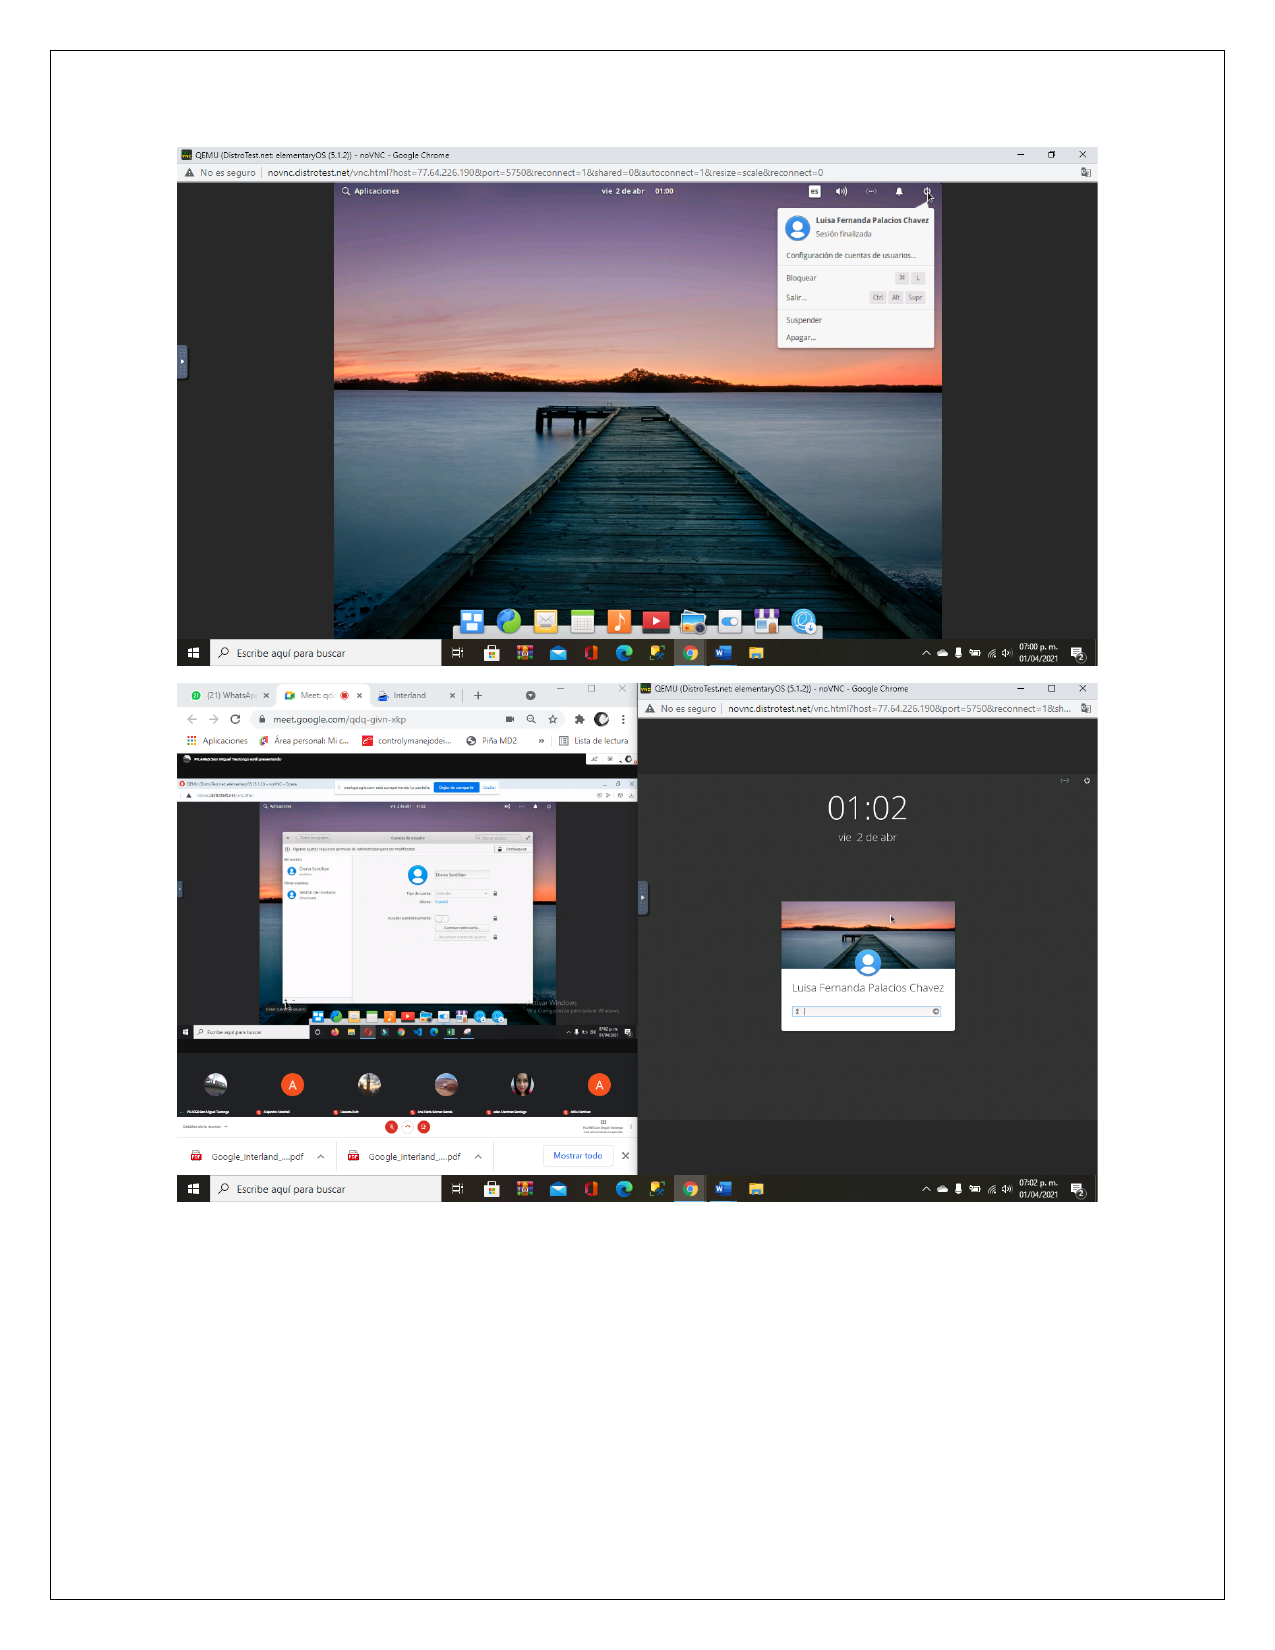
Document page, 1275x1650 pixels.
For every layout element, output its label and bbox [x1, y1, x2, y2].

picture [177, 683, 1098, 1202]
picture [177, 147, 1098, 666]
